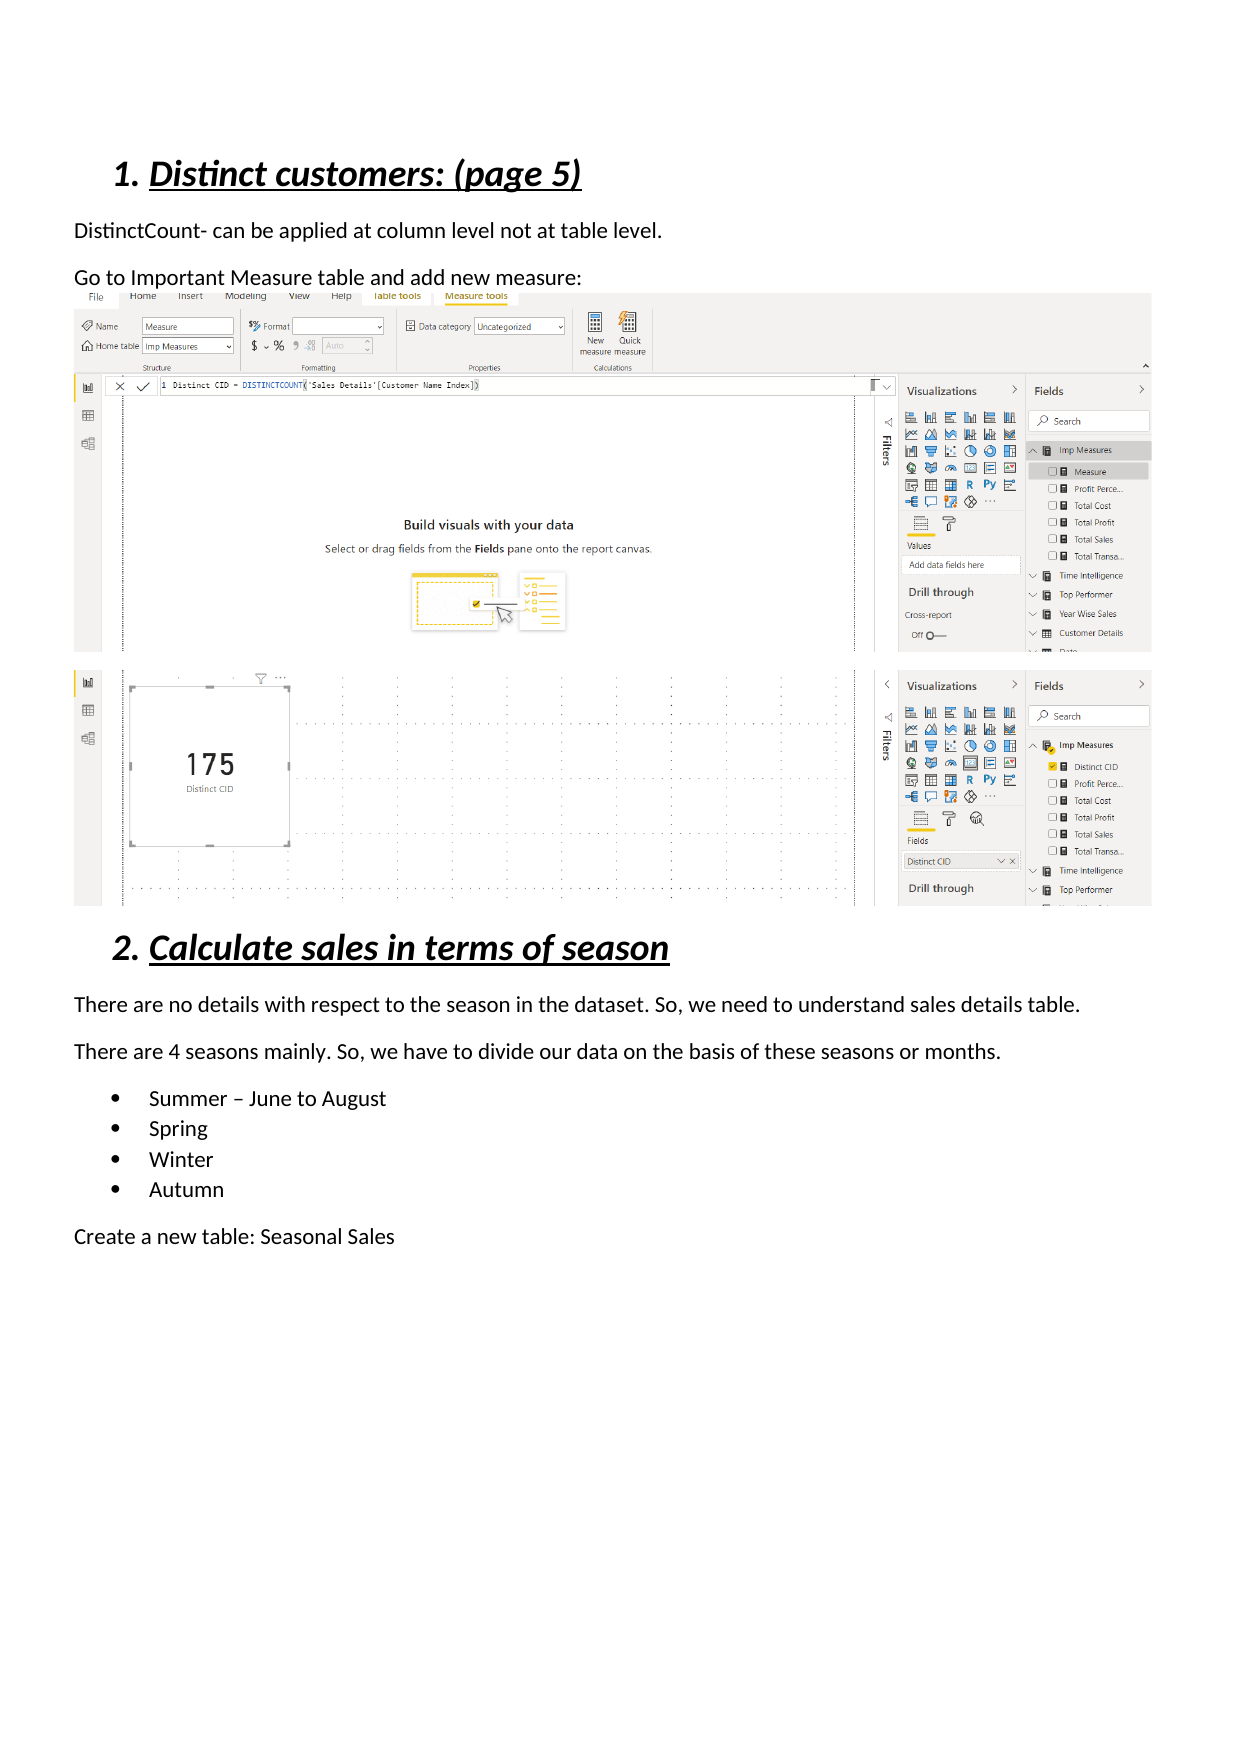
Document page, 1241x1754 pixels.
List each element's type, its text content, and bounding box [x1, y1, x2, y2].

list Calculate sales in terms of season [111, 924, 1152, 970]
text There are 4 seasons mainly. So, we have to divide our data on the basis of these seasons or months. [74, 1037, 1152, 1065]
list Autumn [111, 1175, 1152, 1203]
list Spring [111, 1114, 1152, 1142]
text Go to Important Measure table and add new measure: [74, 263, 1152, 293]
list Distinct customers: (page 5) [111, 150, 1152, 196]
picture [73, 293, 1152, 652]
list Summer – June to August [111, 1084, 1152, 1112]
text There are no details with respect to the season in the dataset. So, we need to understand sales details table. [74, 991, 1152, 1018]
text DistinctCount- can be applied at column level not at table level. [74, 216, 1152, 244]
text Create a new table: Seasonal Sales [74, 1222, 1152, 1250]
picture [73, 670, 1152, 906]
list Winter [111, 1145, 1152, 1173]
